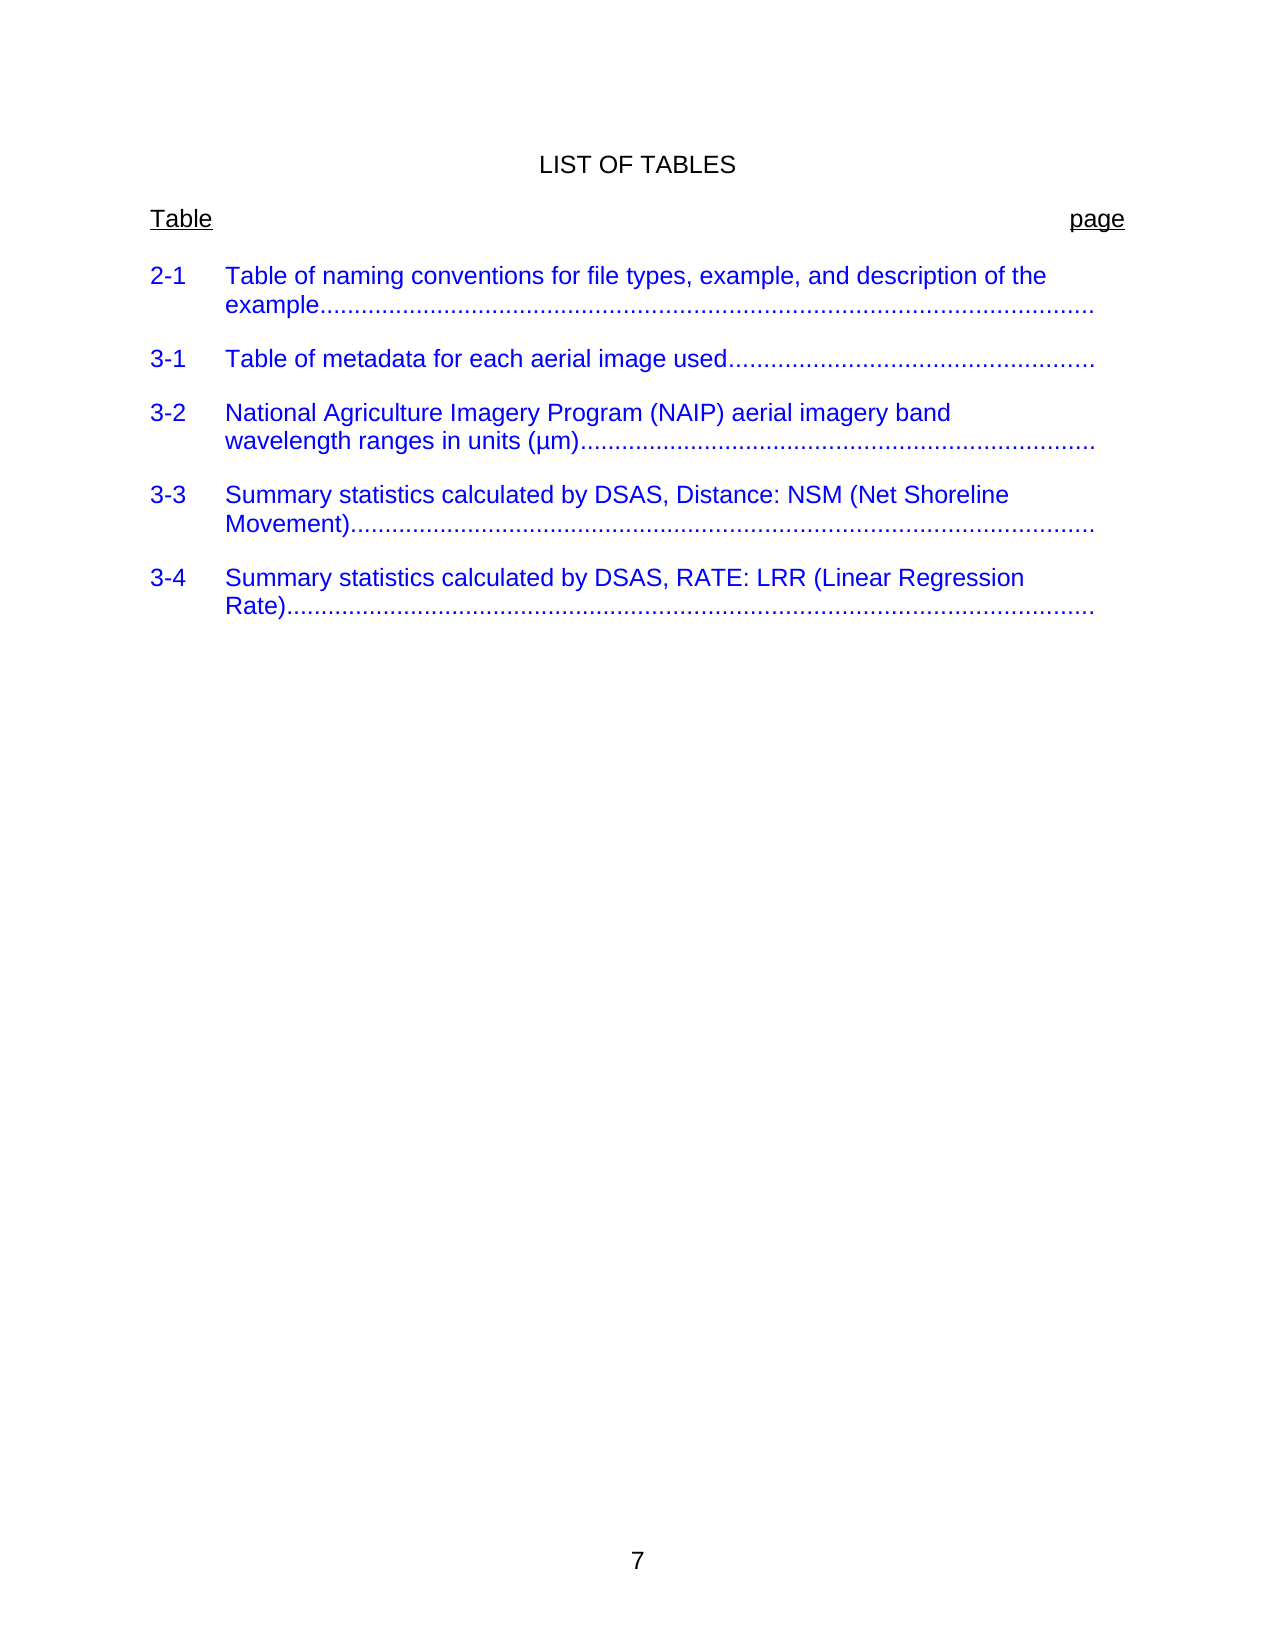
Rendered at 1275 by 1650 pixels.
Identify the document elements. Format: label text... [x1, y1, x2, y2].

text 2-1 Table of naming conventions for file types, example, and description of the example 48 [150, 261, 1080, 319]
text 3-1 Table of metadata for each aerial image used 81 [150, 344, 1080, 372]
title LIST OF TABLES [150, 150, 1125, 179]
text Table page [150, 204, 1125, 232]
text 3-3 Summary statistics calculated by DSAS, Distance: NSM (Net Shoreline Movement) 81 [150, 480, 1080, 537]
text 3-2 National Agriculture Imagery Program (NAIP) aerial imagery band wavelength ranges in units (µm) 83 [150, 397, 1080, 455]
text 3-4 Summary statistics calculated by DSAS, RATE: LRR (Linear Regression Rate) 84 [150, 562, 1080, 620]
